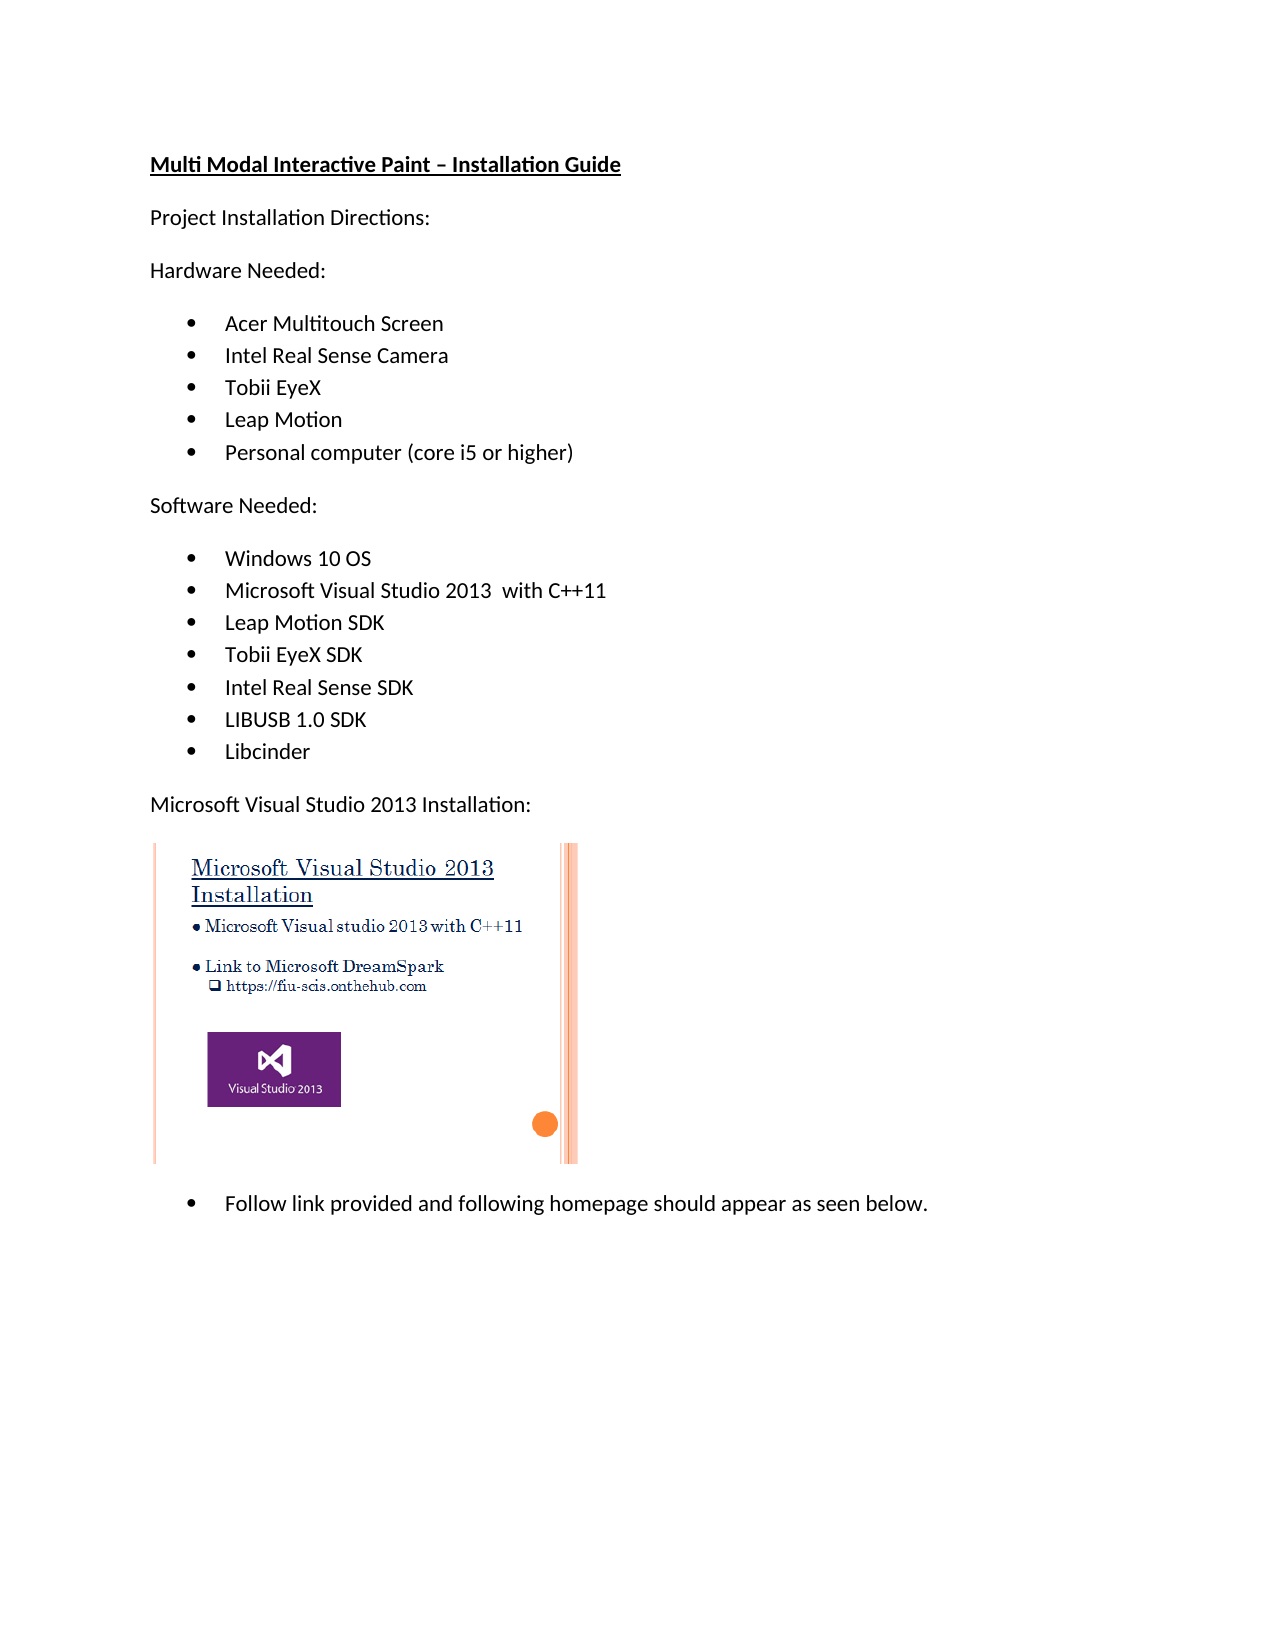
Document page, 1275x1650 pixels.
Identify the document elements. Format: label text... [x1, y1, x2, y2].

text Multi Modal Interactive Paint – Installation Guide [150, 150, 1125, 178]
list Follow link provided and following homepage should appear as seen below. [187, 1189, 1125, 1217]
text Microsoft Visual Studio 2013 Installation: [150, 790, 1125, 818]
list Personal computer (core i5 or higher) [187, 438, 1125, 466]
list LIBUSB 1.0 SDK [187, 705, 1125, 733]
list Microsoft Visual Studio 2013 with C++11 [187, 576, 1125, 604]
text Software Needed: [150, 491, 1125, 519]
list Leap Motion [187, 406, 1125, 434]
text Project Installation Directions: [150, 203, 1125, 231]
list Libcinder [187, 737, 1125, 765]
list Acer Multitouch Screen [187, 309, 1125, 337]
list Intel Real Sense Camera [187, 341, 1125, 369]
text Hardware Needed: [150, 256, 1125, 284]
list Leap Motion SDK [187, 608, 1125, 636]
list Intel Real Sense SDK [187, 673, 1125, 701]
list Tobii EyeX SDK [187, 640, 1125, 668]
list Windows 10 OS [187, 544, 1125, 572]
picture [150, 843, 578, 1164]
list Tobii EyeX [187, 373, 1125, 401]
